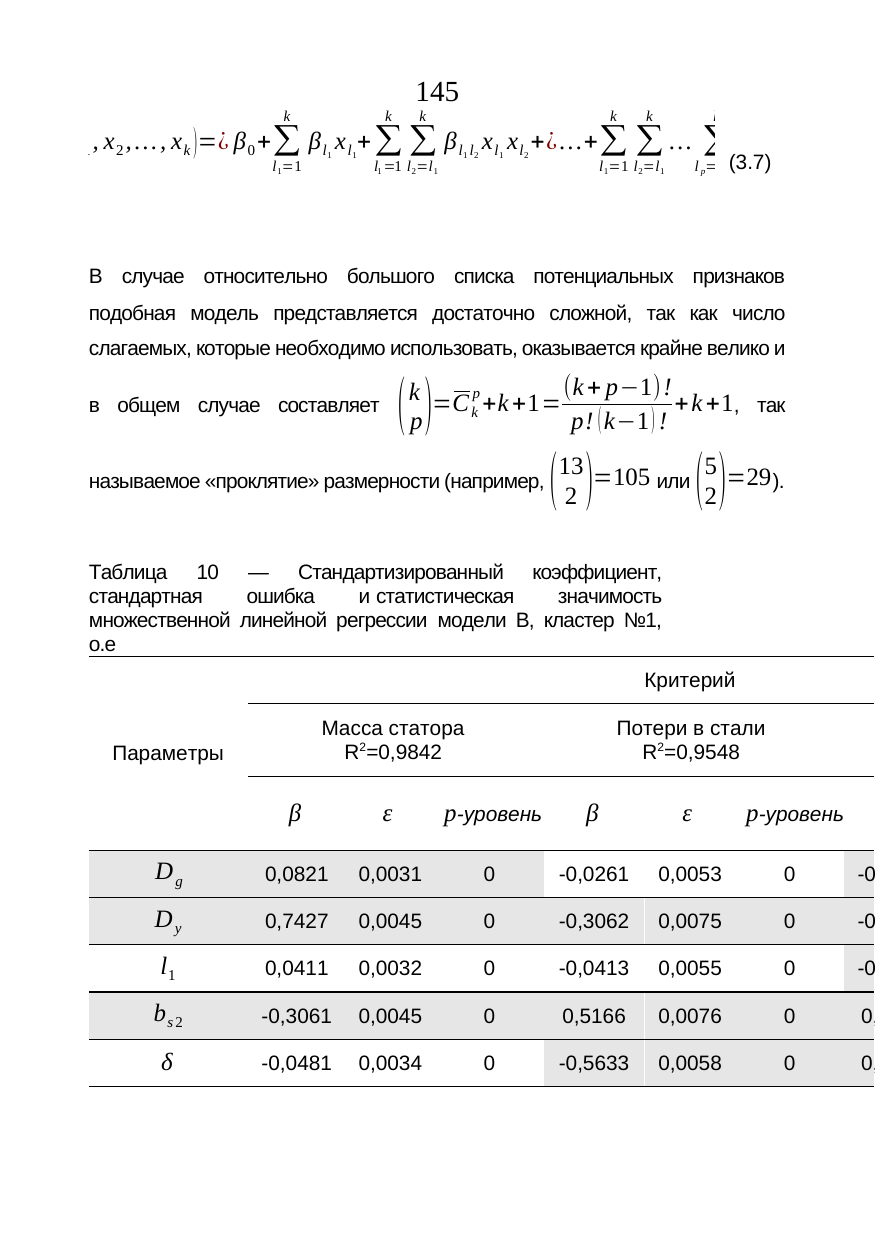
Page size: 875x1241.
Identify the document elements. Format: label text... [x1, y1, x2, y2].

text В случае относительно большого списка потенциальных признаков подобная модель представляется достаточно сложной, так как число слагаемых, которые необходимо использовать, оказывается крайне велико и в общем случае составляет , так называемое «проклятие» размерности (например, или ). [89, 264, 785, 512]
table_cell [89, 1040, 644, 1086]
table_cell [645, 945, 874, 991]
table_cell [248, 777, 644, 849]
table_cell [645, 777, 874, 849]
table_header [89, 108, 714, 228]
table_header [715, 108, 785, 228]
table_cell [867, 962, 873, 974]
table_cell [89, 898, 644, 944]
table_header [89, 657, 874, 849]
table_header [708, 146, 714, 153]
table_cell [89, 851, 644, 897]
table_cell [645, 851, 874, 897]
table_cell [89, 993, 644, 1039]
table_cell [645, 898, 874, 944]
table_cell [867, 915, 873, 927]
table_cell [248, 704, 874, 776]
text Таблица 10 — Стандартизированный коэффициент, стандартная ошибка и статистическая значимость множественной линейной регрессии модели В, кластер №1, о.е [89, 560, 662, 656]
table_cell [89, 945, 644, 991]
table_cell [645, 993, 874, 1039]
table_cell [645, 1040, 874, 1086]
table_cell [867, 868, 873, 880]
